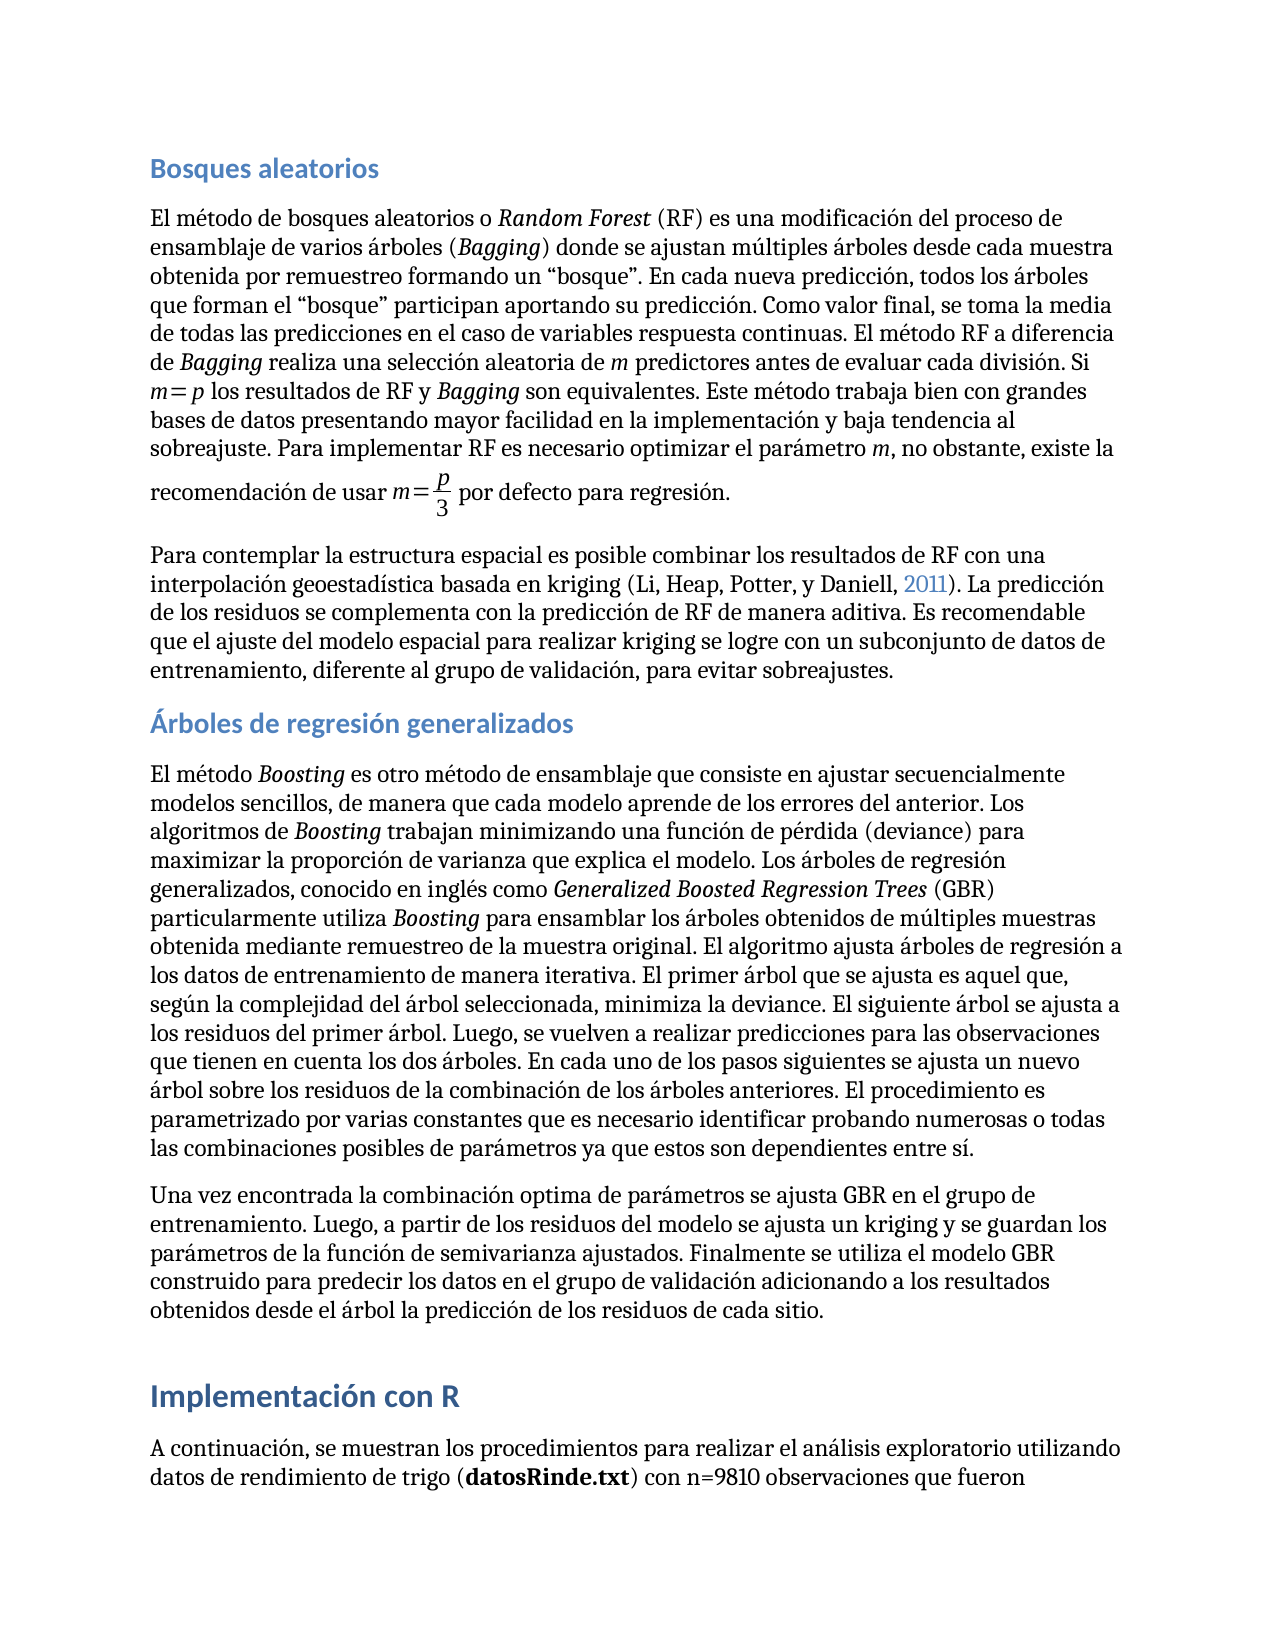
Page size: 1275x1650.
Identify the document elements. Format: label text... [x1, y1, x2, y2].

text El método de bosques aleatorios o Random Forest (RF) es una modificación del proceso de ensamblaje de varios árboles (Bagging) donde se ajustan múltiples árboles desde cada muestra obtenida por remuestreo formando un “bosque”. En cada nueva predicción, todos los árboles que forman el “bosque” participan aportando su predicción. Como valor final, se toma la media de todas las predicciones en el caso de variables respuesta continuas. El método RF a diferencia de Bagging realiza una selección aleatoria de predictores antes de evaluar cada división. Si los resultados de RF y Bagging son equivalentes. Este método trabaja bien con grandes bases de datos presentando mayor facilidad en la implementación y baja tendencia al sobreajuste. Para implementar RF es necesario optimizar el parámetro , no obstante, existe la recomendación de usar por defecto para regresión. [150, 204, 1125, 522]
subtitle Bosques aleatorios [150, 150, 1125, 186]
subtitle Implementación con R [150, 1375, 1125, 1416]
text Una vez encontrada la combinación optima de parámetros se ajusta GBR en el grupo de entrenamiento. Luego, a partir de los residuos del modelo se ajusta un kriging y se guardan los parámetros de la función de semivarianza ajustados. Finalmente se utiliza el modelo GBR construido para predecir los datos en el grupo de validación adicionando a los resultados obtenidos desde el árbol la predicción de los residuos de cada sitio. [150, 1181, 1125, 1325]
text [150, 1434, 1125, 1492]
subtitle Árboles de regresión generalizados [150, 705, 1125, 741]
text Para contemplar la estructura espacial es posible combinar los resultados de RF con una interpolación geoestadística basada en kriging (Li, Heap, Potter, y Daniell, 2011). La predicción de los residuos se complementa con la predicción de RF de manera aditiva. Es recomendable que el ajuste del modelo espacial para realizar kriging se logre con un subconjunto de datos de entrenamiento, diferente al grupo de validación, para evitar sobreajustes. [150, 541, 1125, 684]
text El método Boosting es otro método de ensamblaje que consiste en ajustar secuencialmente modelos sencillos, de manera que cada modelo aprende de los errores del anterior. Los algoritmos de Boosting trabajan minimizando una función de pérdida (deviance) para maximizar la proporción de varianza que explica el modelo. Los árboles de regresión generalizados, conocido en inglés como Generalized Boosted Regression Trees (GBR) particularmente utiliza Boosting para ensamblar los árboles obtenidos de múltiples muestras obtenida mediante remuestreo de la muestra original. El algoritmo ajusta árboles de regresión a los datos de entrenamiento de manera iterativa. El primer árbol que se ajusta es aquel que, según la complejidad del árbol seleccionada, minimiza la deviance. El siguiente árbol se ajusta a los residuos del primer árbol. Luego, se vuelven a realizar predicciones para las observaciones que tienen en cuenta los dos árboles. En cada uno de los pasos siguientes se ajusta un nuevo árbol sobre los residuos de la combinación de los árboles anteriores. El procedimiento es parametrizado por varias constantes que es necesario identificar probando numerosas o todas las combinaciones posibles de parámetros ya que estos son dependientes entre sí. [150, 760, 1125, 1162]
